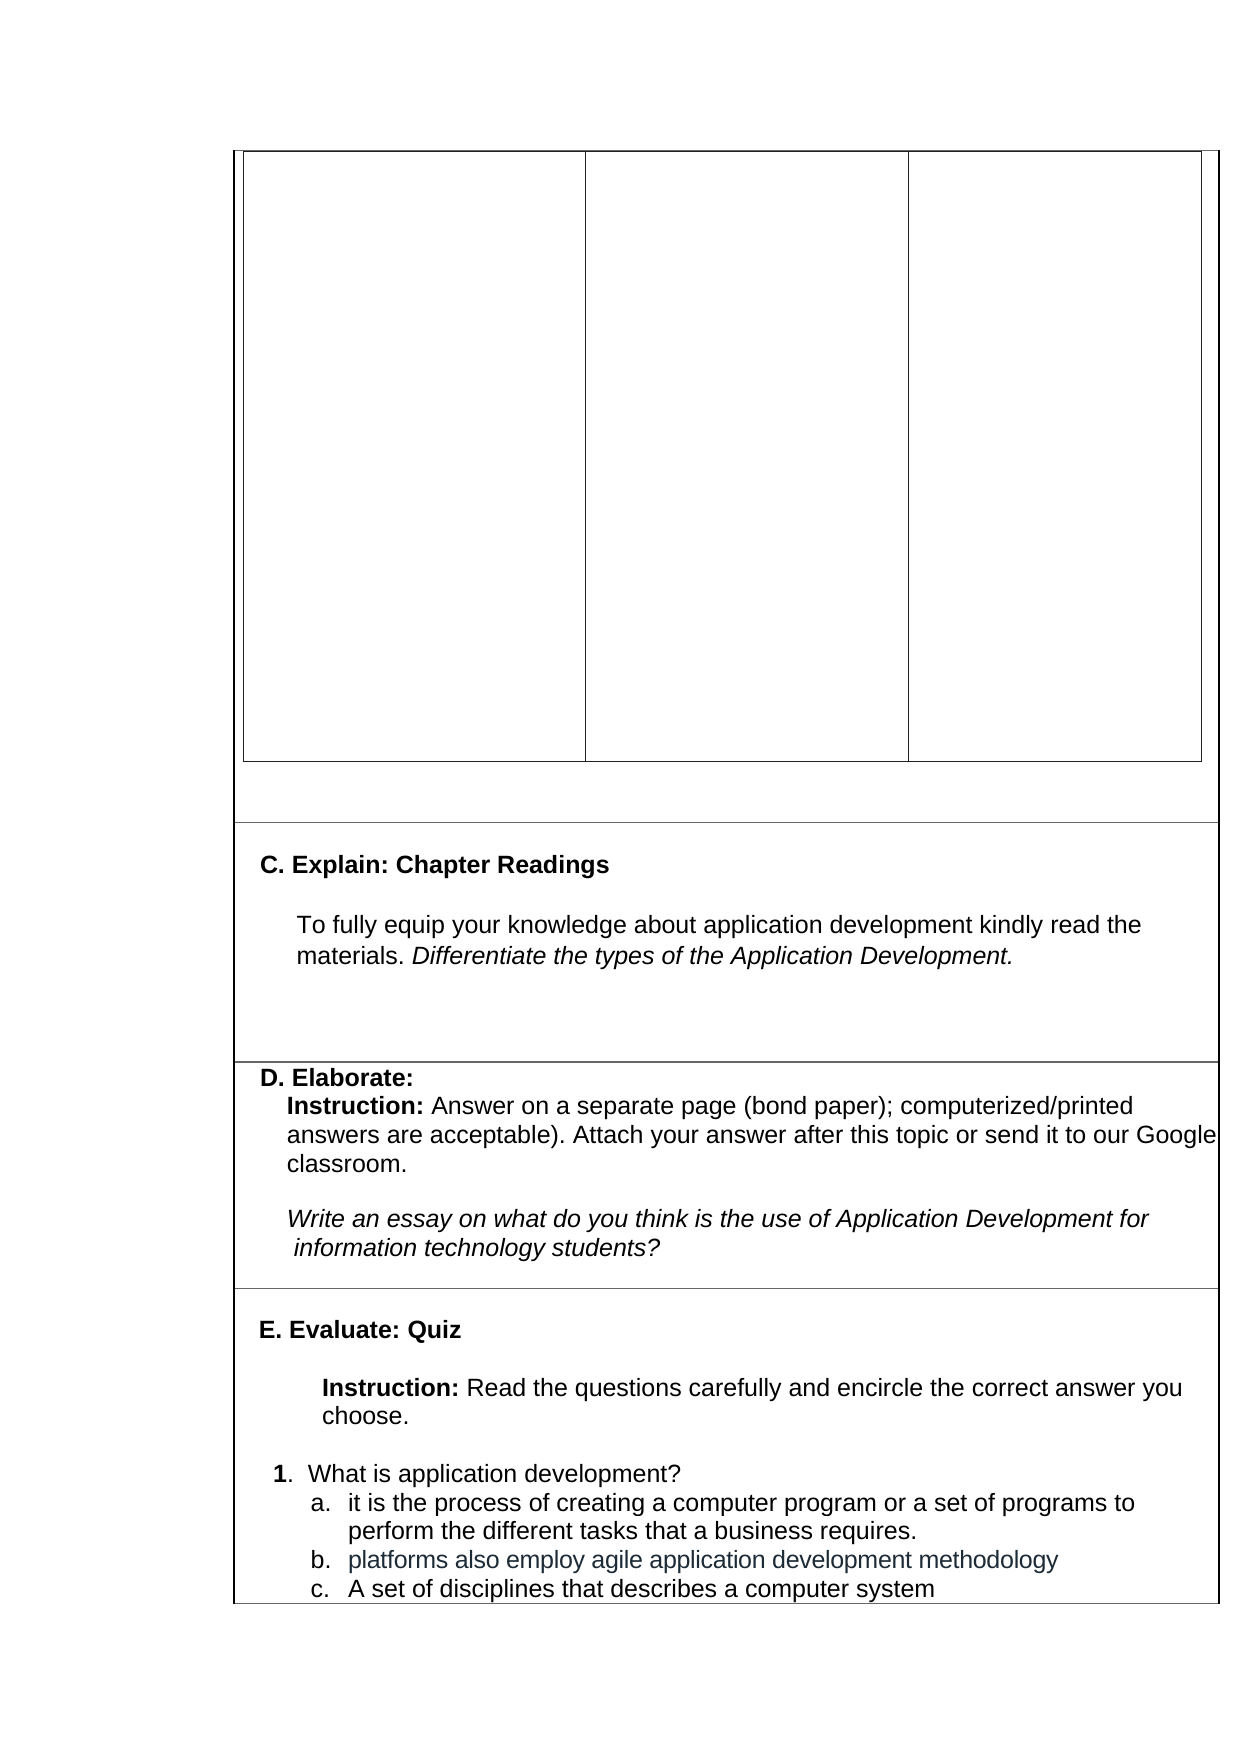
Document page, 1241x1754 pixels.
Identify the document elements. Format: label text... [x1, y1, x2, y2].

table_cell D. Elaborate: Instruction: Answer on a separate page (bond paper); computerized/printed answers are acceptable). Attach your answer after this topic or send it to our Google classroom. Write an essay on what do you think is the use of Application Development for information technology students? [235, 1063, 1218, 1288]
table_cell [235, 1289, 1218, 1603]
table_cell C. Explain: Chapter Readings To fully equip your knowledge about application development kindly read the materials. Differentiate the types of the Application Development. [235, 823, 1218, 1061]
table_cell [235, 151, 1218, 822]
